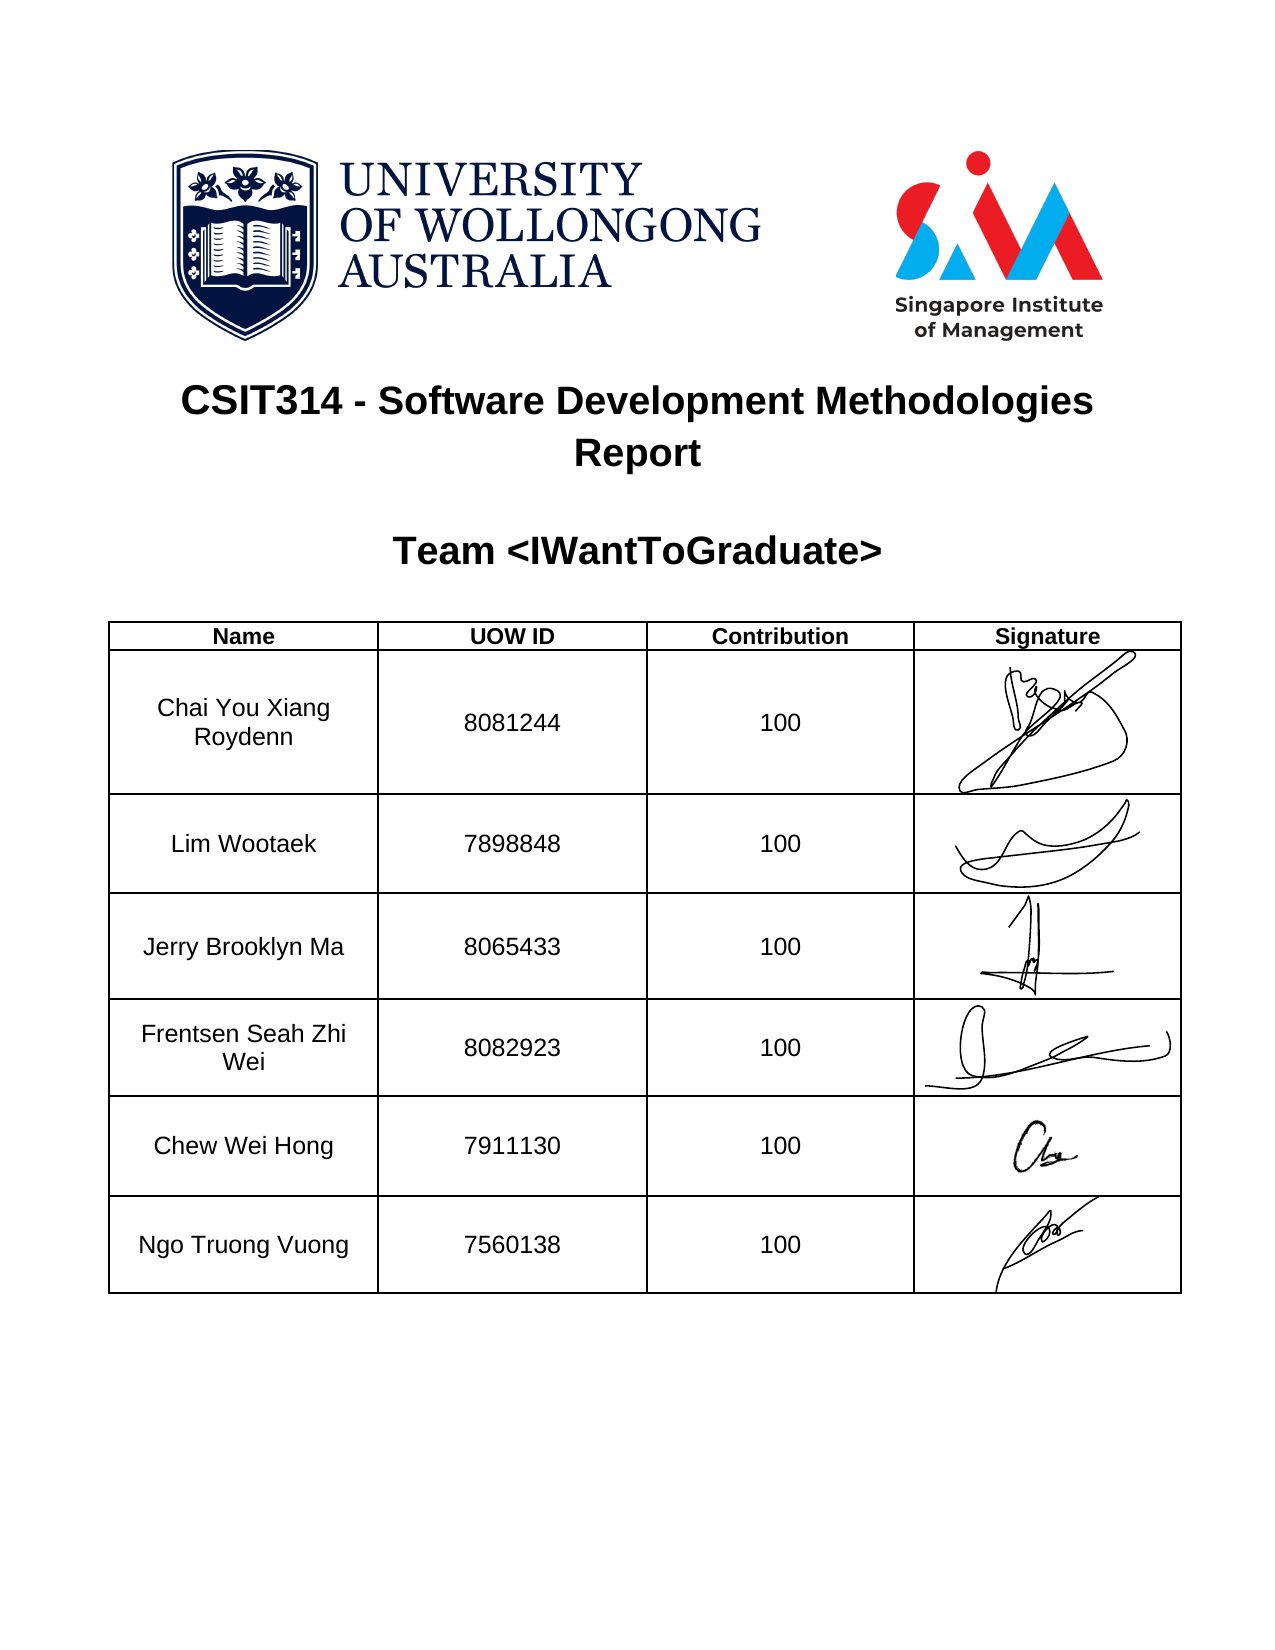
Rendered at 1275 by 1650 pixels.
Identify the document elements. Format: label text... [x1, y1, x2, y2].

table_cell 7898848 [379, 795, 646, 892]
table_cell 8065433 [379, 894, 646, 998]
title Report [150, 429, 1125, 475]
picture [172, 150, 761, 341]
table_header UOW ID [379, 623, 646, 649]
table_header Signature [915, 623, 1180, 649]
table_cell [971, 651, 1180, 793]
table_cell [915, 1097, 1180, 1194]
table_cell Lim Wootaek [110, 795, 377, 892]
title CSIT314 - Software Development Methodologies [150, 375, 1125, 423]
table_cell [915, 651, 1126, 793]
table_cell 100 [648, 795, 913, 892]
table_cell [998, 1197, 1180, 1292]
table_cell 7911130 [379, 1097, 646, 1194]
table_header Contribution [648, 623, 913, 649]
table_cell [915, 1000, 1180, 1094]
table_cell 8082923 [379, 1000, 646, 1094]
table_cell 100 [648, 651, 913, 793]
table_cell [915, 894, 1180, 998]
table_cell [915, 795, 1180, 892]
table_cell Ngo Truong Vuong [110, 1197, 377, 1292]
table_cell 7560138 [379, 1197, 646, 1292]
picture [895, 151, 1103, 341]
text Team <IWantToGraduate> [150, 527, 1125, 573]
table_cell Chai You Xiang Roydenn [110, 651, 377, 793]
table_cell Chew Wei Hong [110, 1097, 377, 1194]
table_cell 100 [648, 1197, 913, 1292]
table_cell Jerry Brooklyn Ma [110, 894, 377, 998]
table_cell 100 [648, 1000, 913, 1094]
table_cell Frentsen Seah Zhi Wei [110, 1000, 377, 1094]
table_header Name [110, 623, 377, 649]
table_cell 100 [648, 894, 913, 998]
picture [998, 1113, 1097, 1178]
table_cell 8081244 [379, 651, 646, 793]
table_cell 100 [648, 1097, 913, 1194]
table_cell [915, 1197, 1094, 1292]
